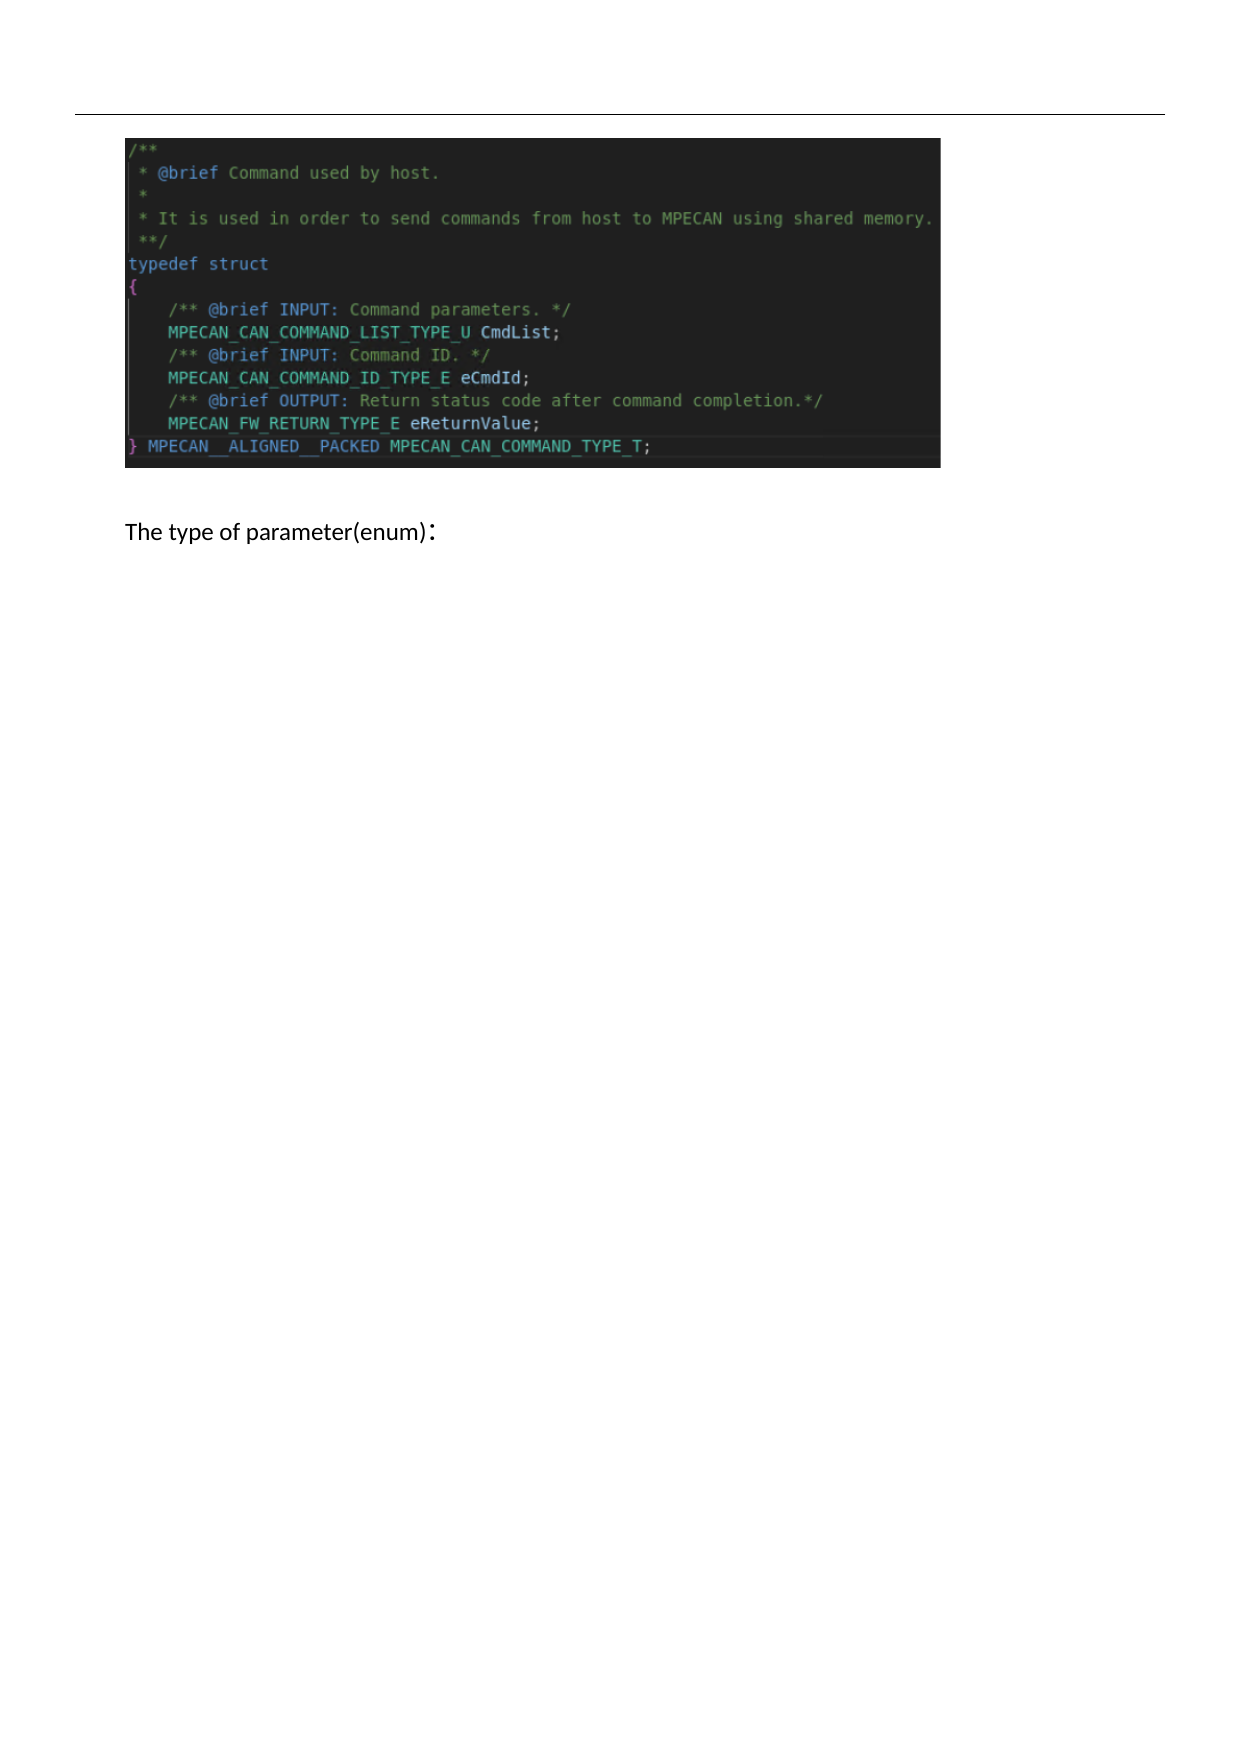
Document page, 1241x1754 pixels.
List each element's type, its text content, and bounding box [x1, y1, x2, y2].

text The type of parameter(enum)： [75, 497, 1165, 562]
